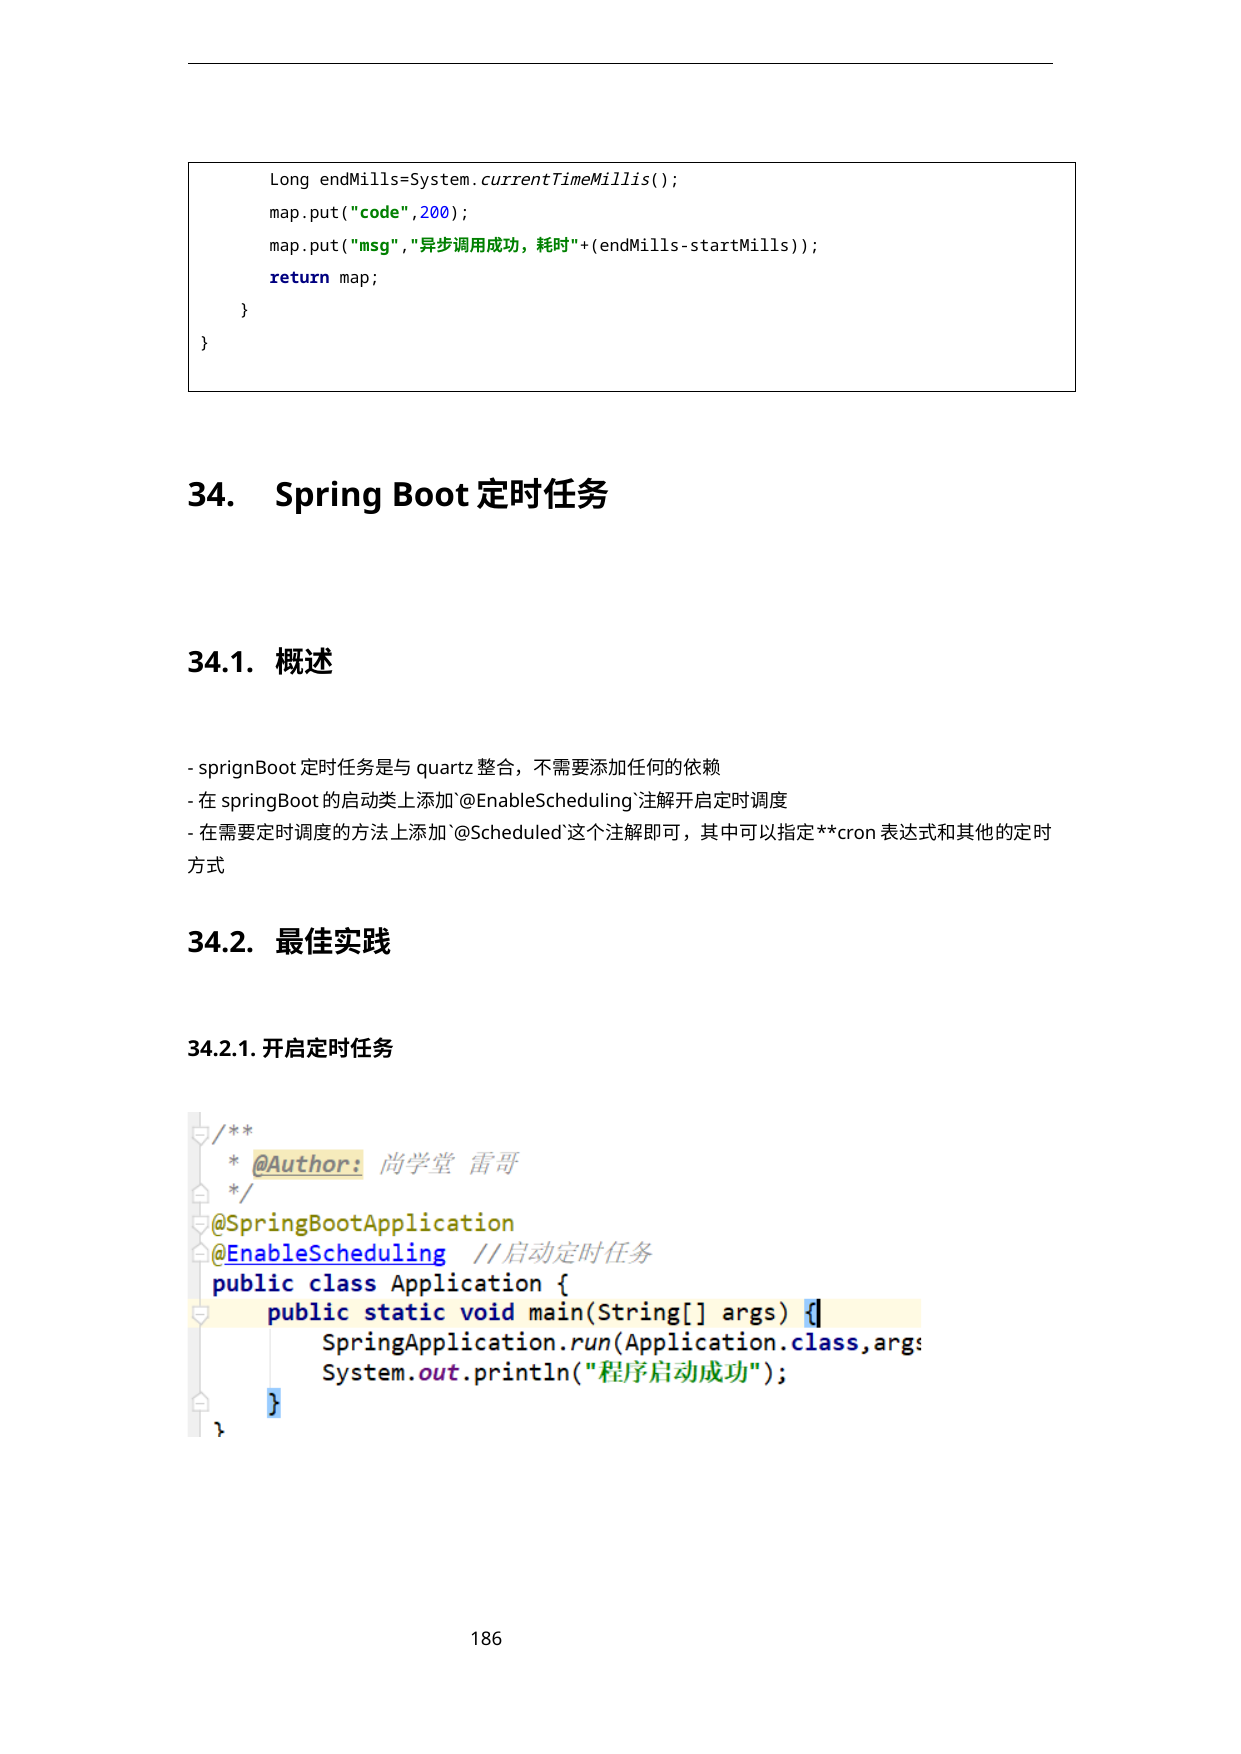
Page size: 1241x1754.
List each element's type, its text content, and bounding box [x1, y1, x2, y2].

subtitle 最佳实践 [187, 907, 1053, 972]
subtitle 开启定时任务 [187, 1030, 1053, 1063]
picture [187, 1112, 922, 1437]
text - sprignBoot定时任务是与quartz整合，不需要添加任何的依赖 [187, 750, 1053, 783]
text - 在springBoot的启动类上添加`@EnableScheduling`注解开启定时调度 [187, 783, 1053, 815]
subtitle Spring Boot定时任务 [187, 459, 1053, 524]
text - 在需要定时调度的方法上添加`@Scheduled`这个注解即可，其中可以指定**cron表达式和其他的定时方式 [187, 815, 1053, 880]
subtitle 概述 [187, 627, 1053, 692]
